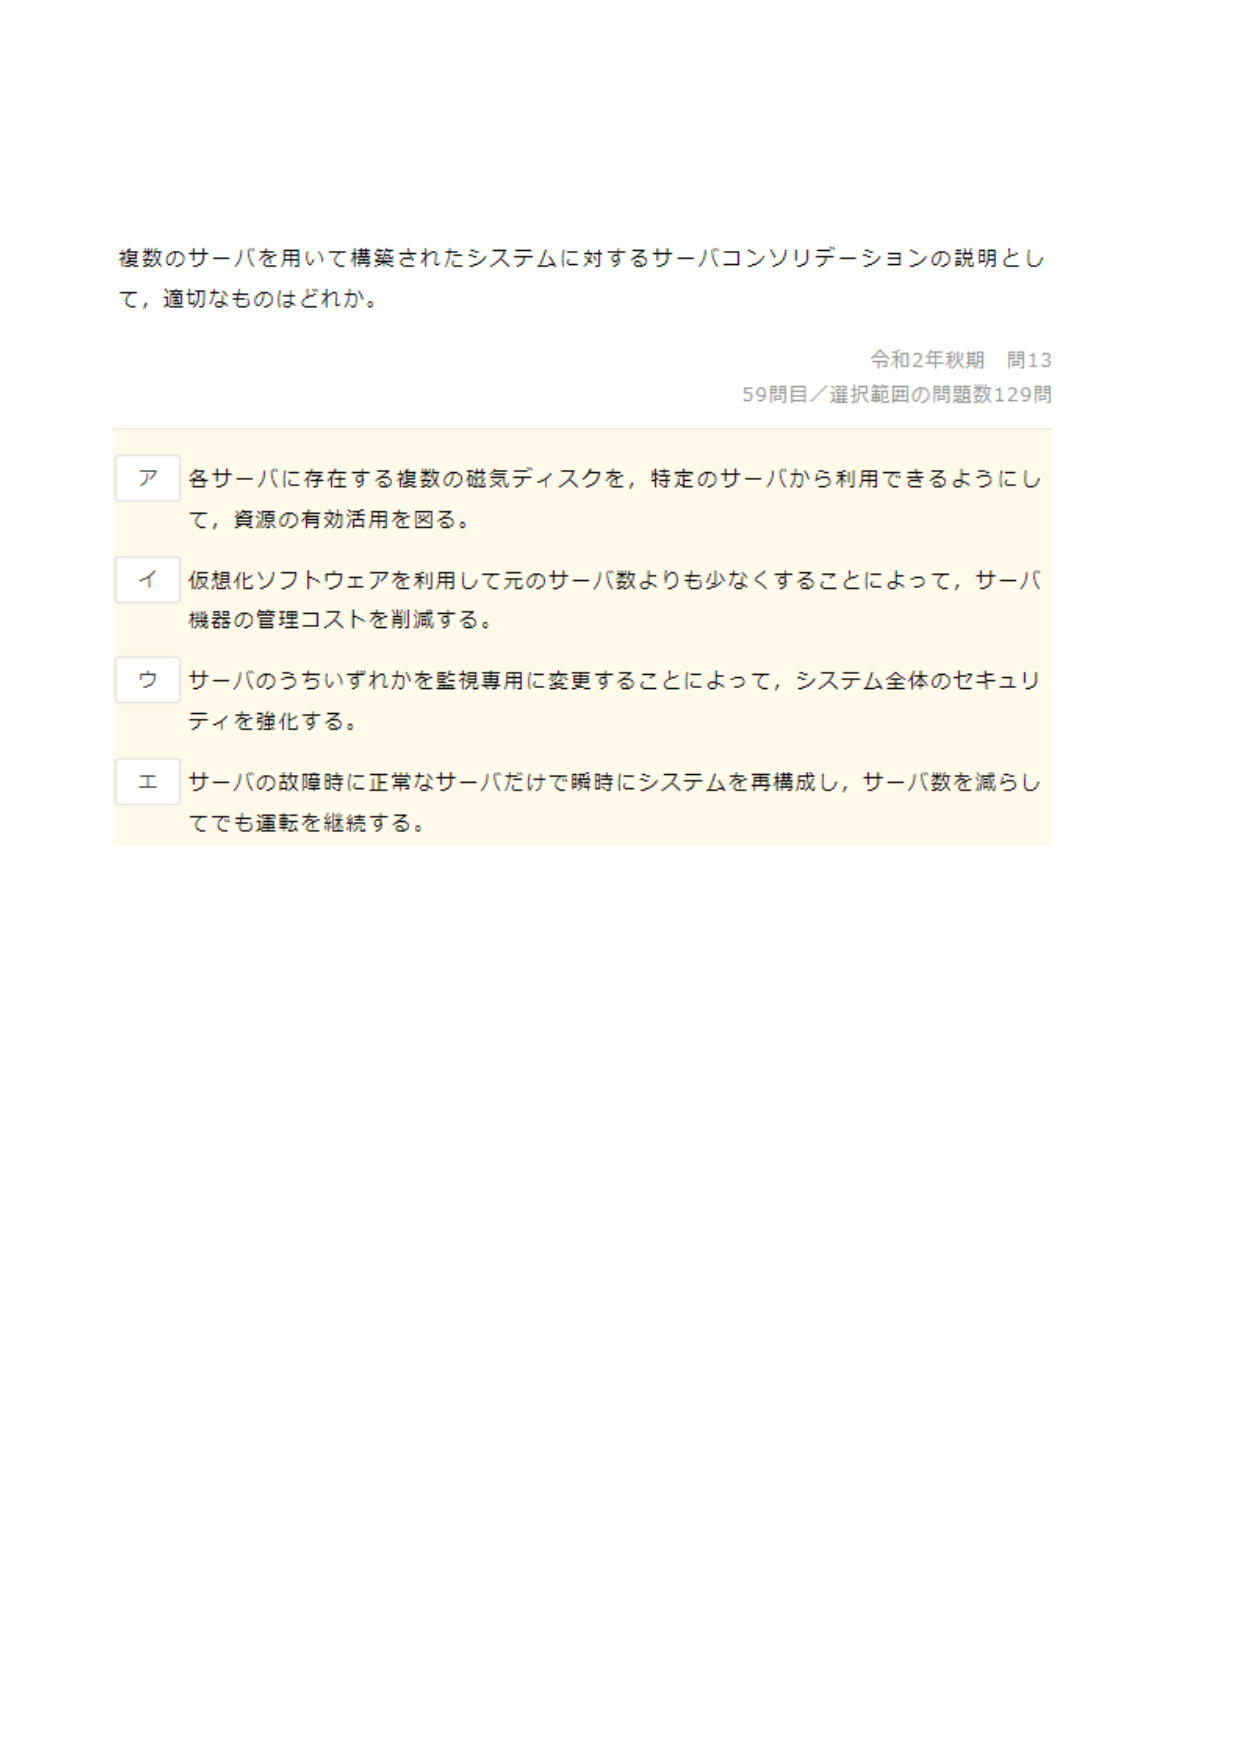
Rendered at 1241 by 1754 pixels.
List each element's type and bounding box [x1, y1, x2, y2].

picture [112, 239, 1054, 846]
